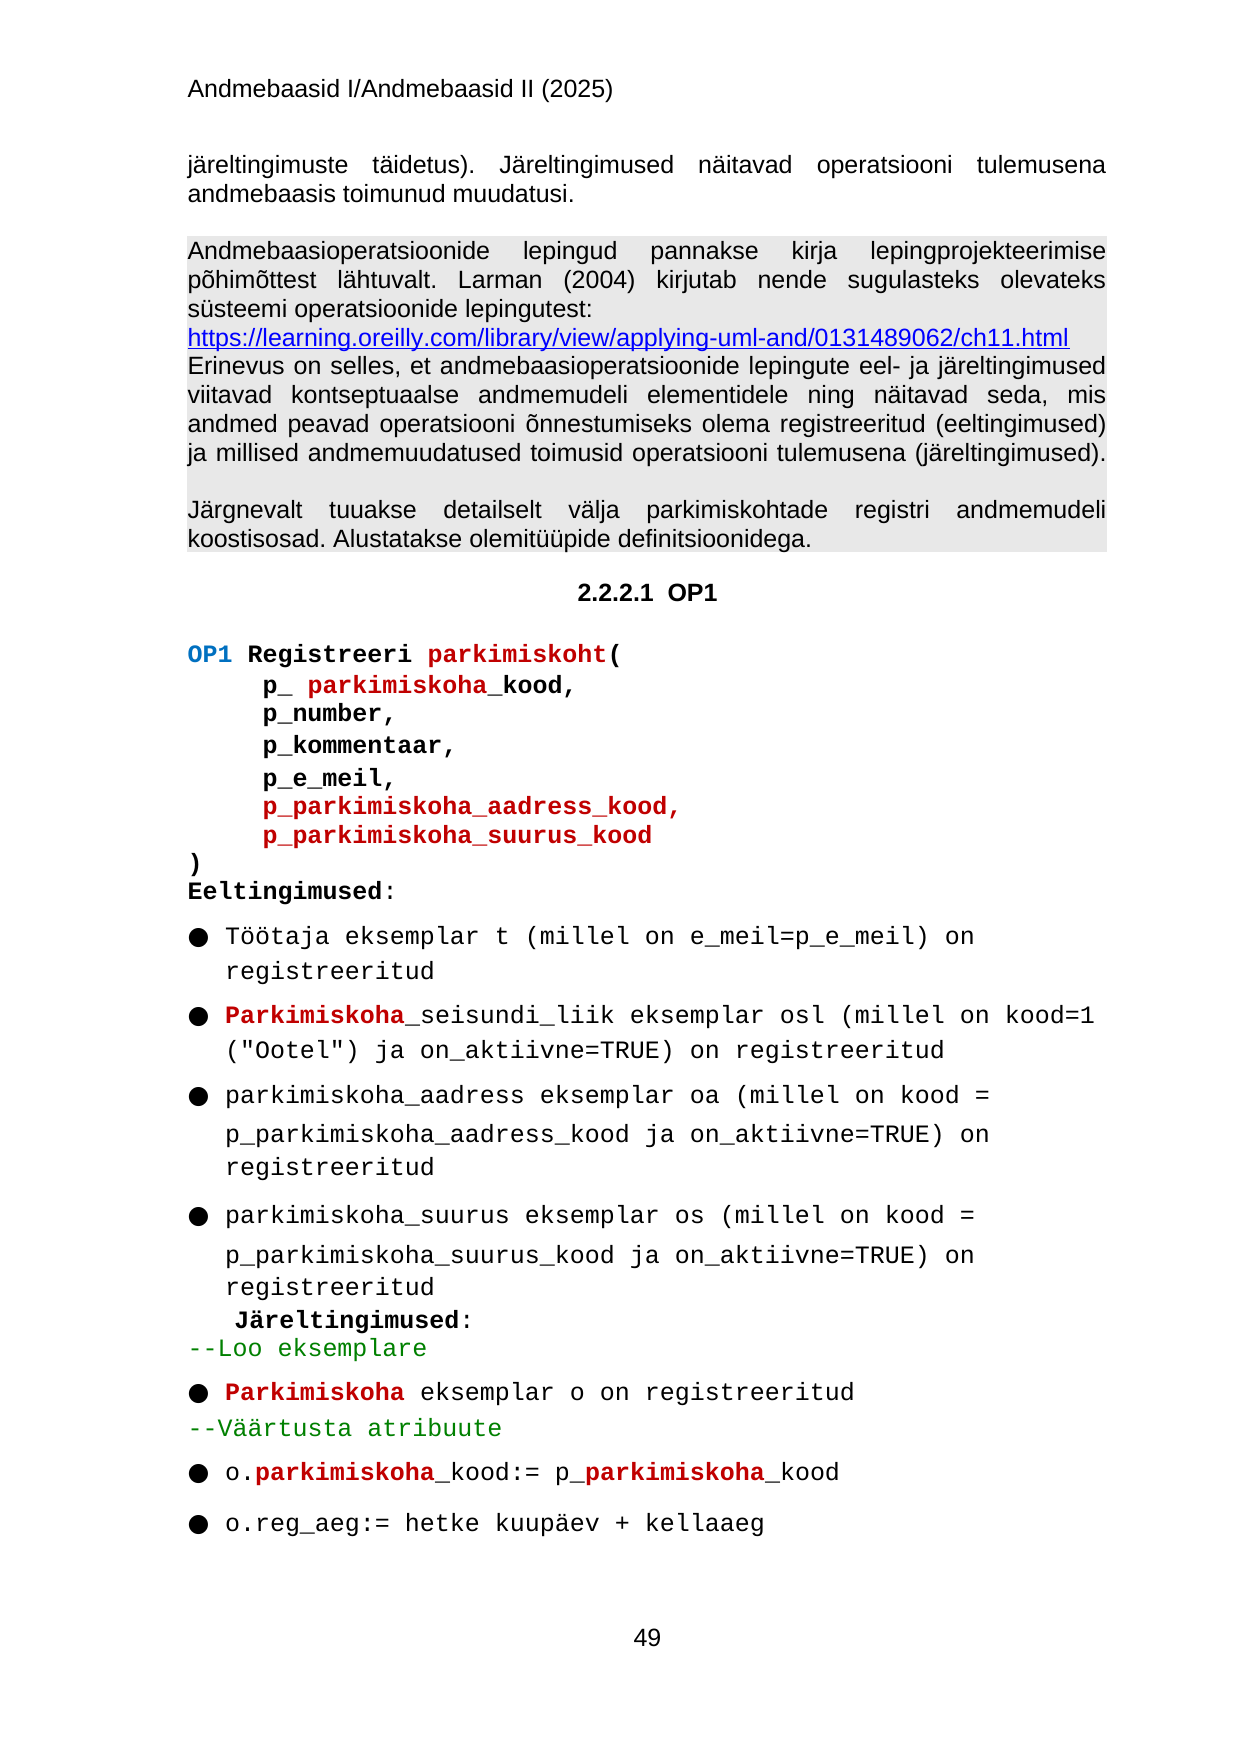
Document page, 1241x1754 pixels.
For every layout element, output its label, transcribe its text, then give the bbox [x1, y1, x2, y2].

subtitle OP1 [187, 577, 1107, 606]
text https://learning.oreilly.com/library/view/applying-uml-and/0131489062/ch11.html Erinevus on selles, et andmebaasioperatsioonide lepingute eel- ja järeltingimused viitavad kontseptuaalse andmemudeli elementidele ning näitavad seda, mis andmed peavad operatsiooni õnnestumiseks olema registreeritud (eeltingimused) ja millised andmemuudatused toimusid operatsiooni tulemusena (järeltingimused). Järgnevalt tuuakse detailselt välja parkimiskohtade registri andmemudeli koostisosad. Alustatakse olemitüüpide definitsioonidega. [187, 322, 1107, 552]
text Eeltingimused: [187, 879, 1107, 907]
text p_ parkimiskoha_kood, [187, 669, 1107, 701]
text p_e_meil, [262, 766, 1107, 794]
text p_parkimiskoha_suurus_kood [262, 822, 1107, 851]
text Järeltingimused: [197, 1307, 1107, 1336]
text p_number, p_kommentaar, [187, 701, 1107, 761]
text --Loo eksemplare [187, 1336, 1107, 1364]
list parkimiskoha_suurus eksemplar os (millel on kood = p_parkimiskoha_suurus_kood ja on_aktiivne=TRUE) on registreeritud [187, 1187, 1107, 1303]
text OP1 Registreeri parkimiskoht( [187, 641, 1107, 669]
list Parkimiskoha_seisundi_liik eksemplar osl (millel on kood=1 ("Ootel") ja on_aktiivne=TRUE) on registreeritud [187, 987, 1107, 1066]
list o.reg_aeg:= hetke kuupäev + kellaaeg [187, 1495, 1107, 1546]
list Parkimiskoha eksemplar o on registreeritud [187, 1364, 1107, 1415]
text --Väärtusta atribuute [187, 1415, 1107, 1443]
list parkimiskoha_aadress eksemplar oa (millel on kood = p_parkimiskoha_aadress_kood ja on_aktiivne=TRUE) on registreeritud [187, 1066, 1107, 1183]
list Töötaja eksemplar t (millel on e_meil=p_e_meil) on registreeritud [187, 907, 1107, 987]
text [187, 150, 1107, 207]
text p_parkimiskoha_aadress_kood, [262, 794, 1107, 822]
list o.parkimiskoha_kood:= p_parkimiskoha_kood [187, 1443, 1107, 1495]
text Andmebaasioperatsioonide lepingud pannakse kirja lepingprojekteerimise põhimõttest lähtuvalt. Larman (2004) kirjutab nende sugulasteks olevateks süsteemi operatsioonide lepingutest: [187, 236, 1107, 322]
text ) [187, 851, 1107, 879]
